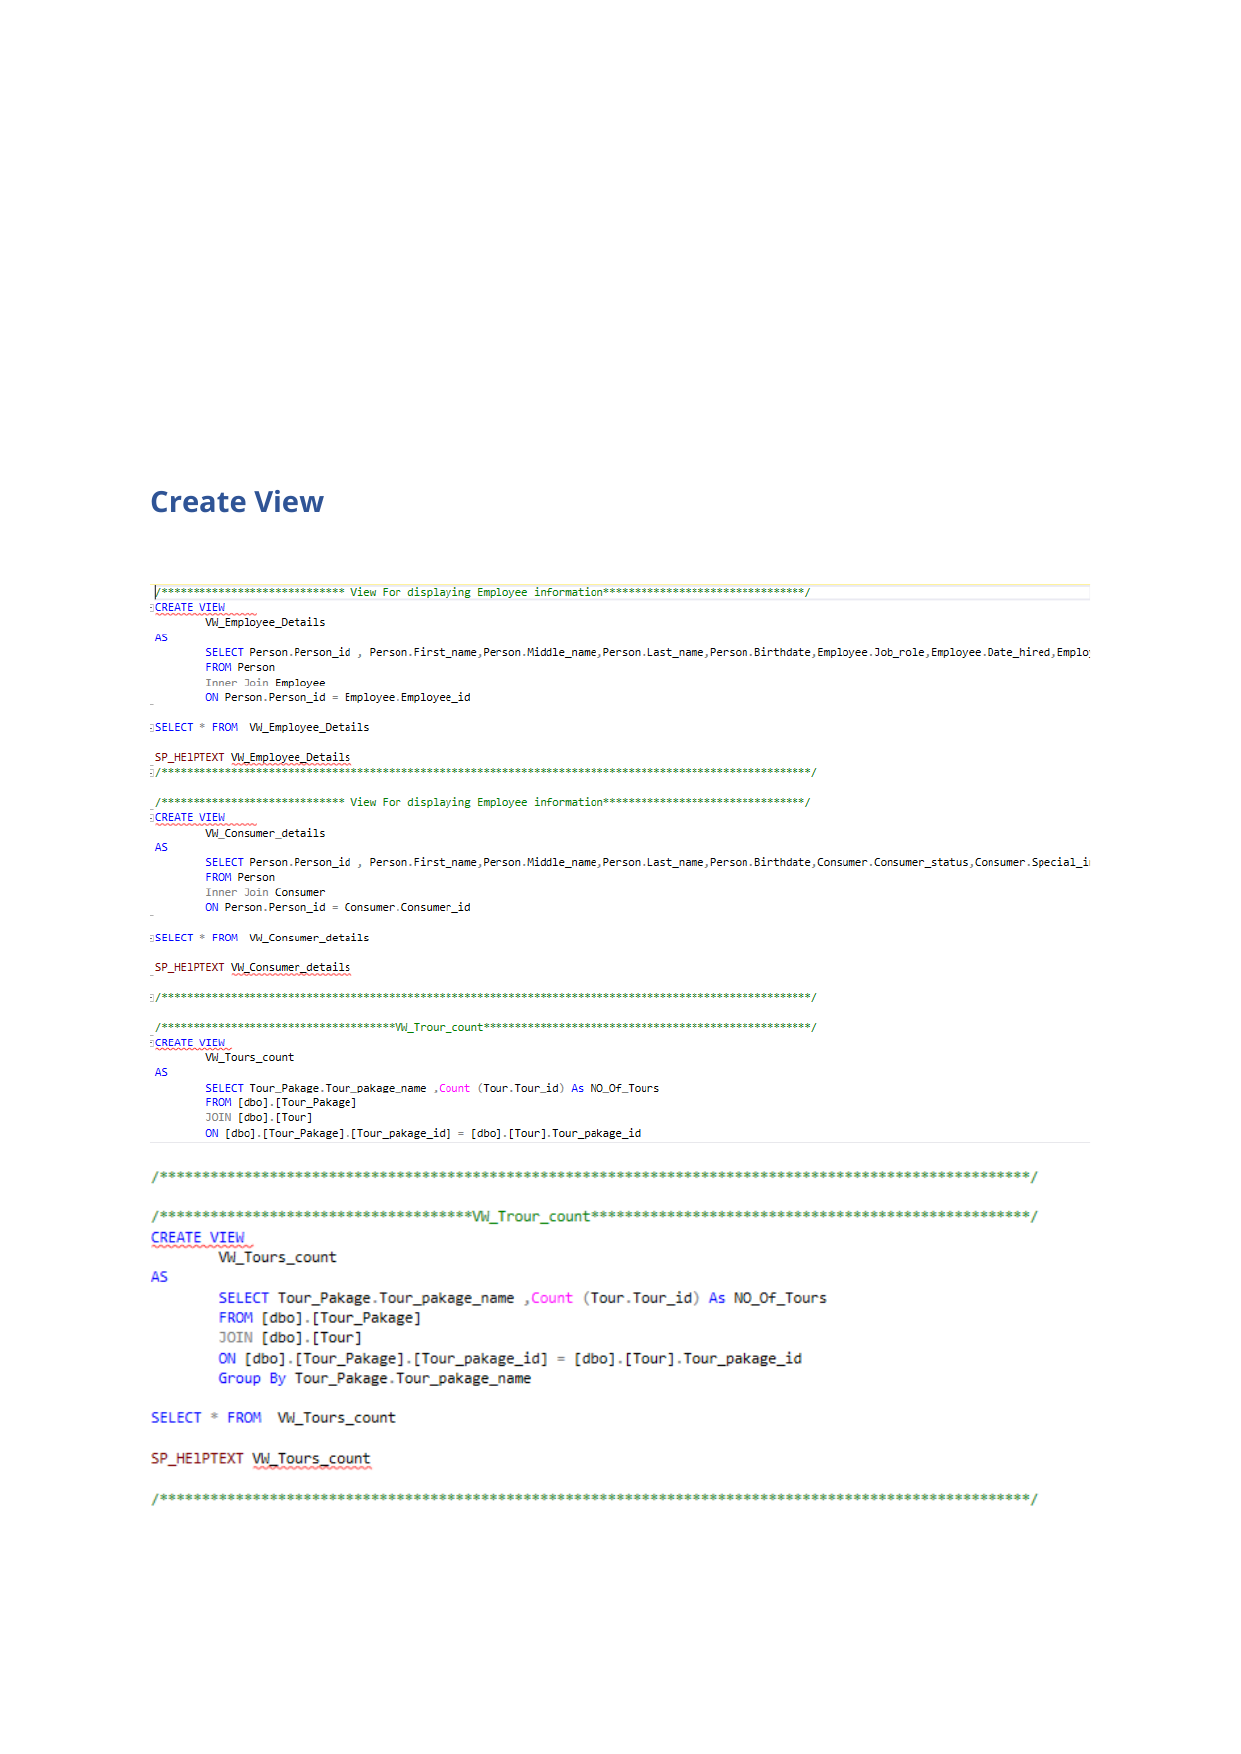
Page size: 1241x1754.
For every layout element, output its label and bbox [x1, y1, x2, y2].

picture [150, 1161, 1091, 1557]
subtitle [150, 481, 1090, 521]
picture [150, 584, 1091, 1143]
